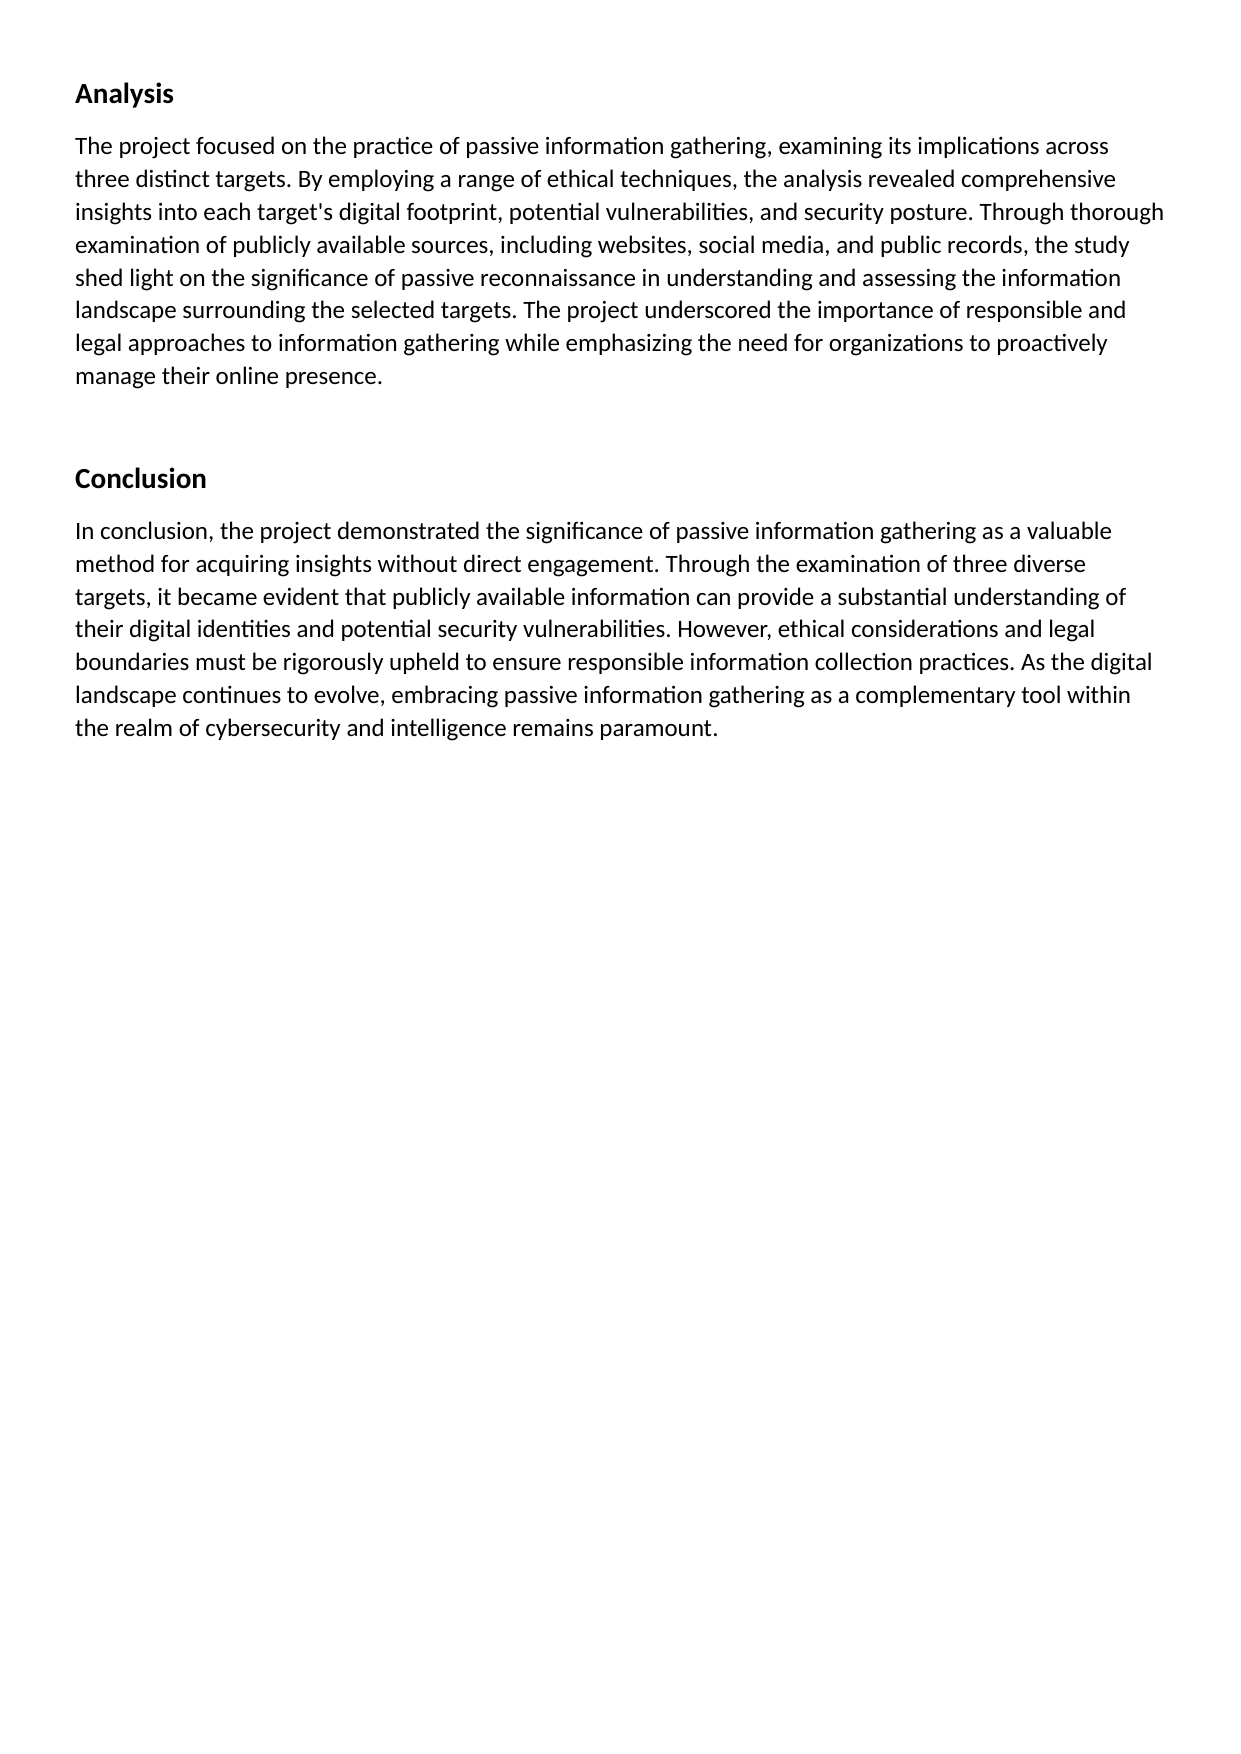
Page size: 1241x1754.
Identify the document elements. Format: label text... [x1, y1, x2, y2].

text Conclusion [75, 460, 1165, 495]
text Analysis [75, 75, 1165, 111]
text The project focused on the practice of passive information gathering, examining its implications across three distinct targets. By employing a range of ethical techniques, the analysis revealed comprehensive insights into each target's digital footprint, potential vulnerabilities, and security posture. Through thorough examination of publicly available sources, including websites, social media, and public records, the study shed light on the significance of passive reconnaissance in understanding and assessing the information landscape surrounding the selected targets. The project underscored the importance of responsible and legal approaches to information gathering while emphasizing the need for organizations to proactively manage their online presence. [75, 130, 1165, 391]
text In conclusion, the project demonstrated the significance of passive information gathering as a valuable method for acquiring insights without direct engagement. Through the examination of three diverse targets, it became evident that publicly available information can provide a substantial understanding of their digital identities and potential security vulnerabilities. However, ethical considerations and legal boundaries must be rigorously upheld to ensure responsible information collection practices. As the digital landscape continues to evolve, embracing passive information gathering as a complementary tool within the realm of cybersecurity and intelligence remains paramount. [75, 515, 1165, 743]
